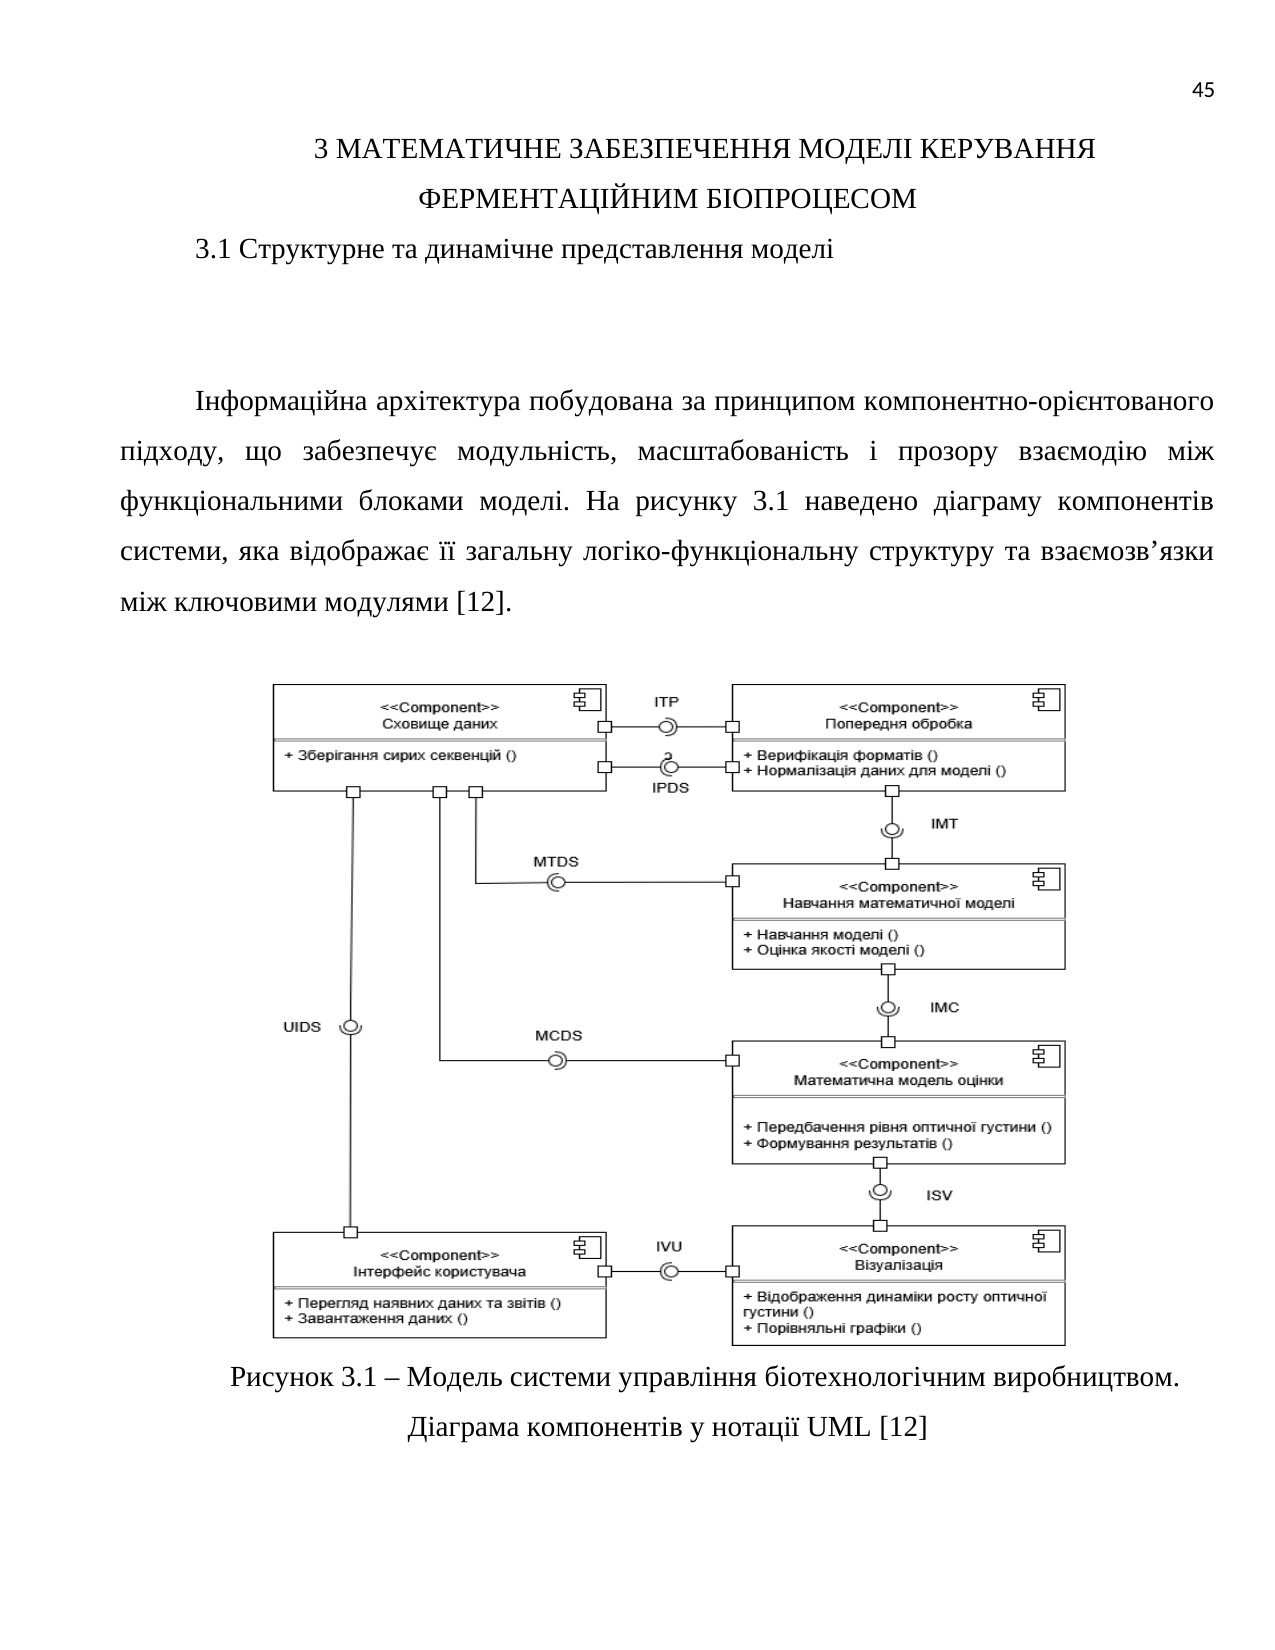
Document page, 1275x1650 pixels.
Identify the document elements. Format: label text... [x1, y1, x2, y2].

text Інформаційна архітектура побудована за принципом компонентно-орієнтованого підходу, що забезпечує модульність, масштабованість і прозору взаємодію між функціональними блоками моделі. На рисунку 3.1 наведено діаграму компонентів системи, яка відображає її загальну логіко-функціональну структуру та взаємозв’язки між ключовими модулями [12]. [120, 383, 1215, 617]
list 3 МАТЕМАТИЧНЕ ЗАБЕЗПЕЧЕННЯ МОДЕЛІ КЕРУВАННЯ ФЕРМЕНТАЦІЙНИМ БІОПРОЦЕСОМ [120, 131, 1215, 215]
picture [269, 684, 1066, 1346]
text 3.1 Структурне та динамічне представлення моделі [120, 232, 1215, 265]
text Рисунок 3.1 – Модель системи управління біотехнологічним виробництвом. Діаграма компонентів у нотації UML [12] [120, 1359, 1215, 1443]
